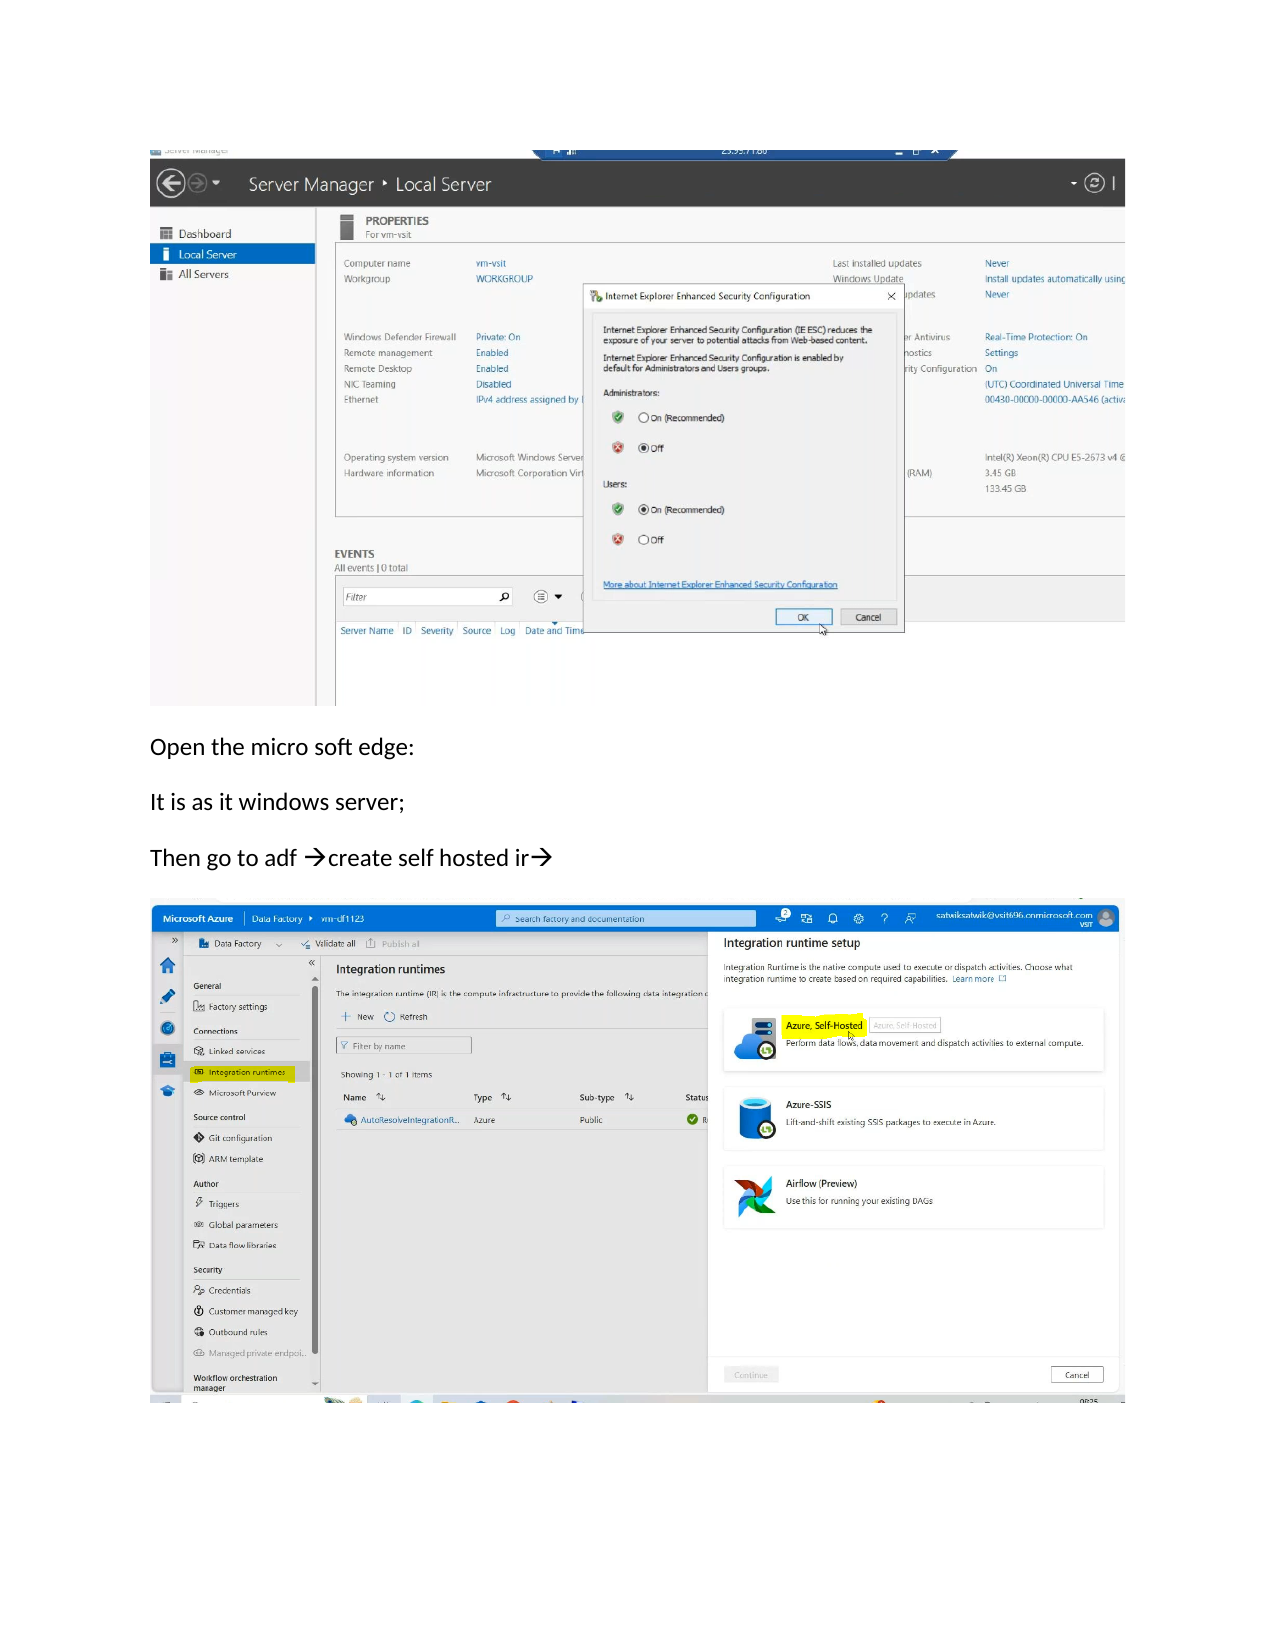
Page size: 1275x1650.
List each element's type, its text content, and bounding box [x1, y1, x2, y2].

text It is as it windows server; [150, 787, 1125, 817]
picture [150, 898, 1125, 1403]
picture [150, 150, 1125, 706]
text Open the micro soft edge: [150, 731, 1125, 761]
text Then go to adf create self hosted ir [150, 842, 1125, 873]
